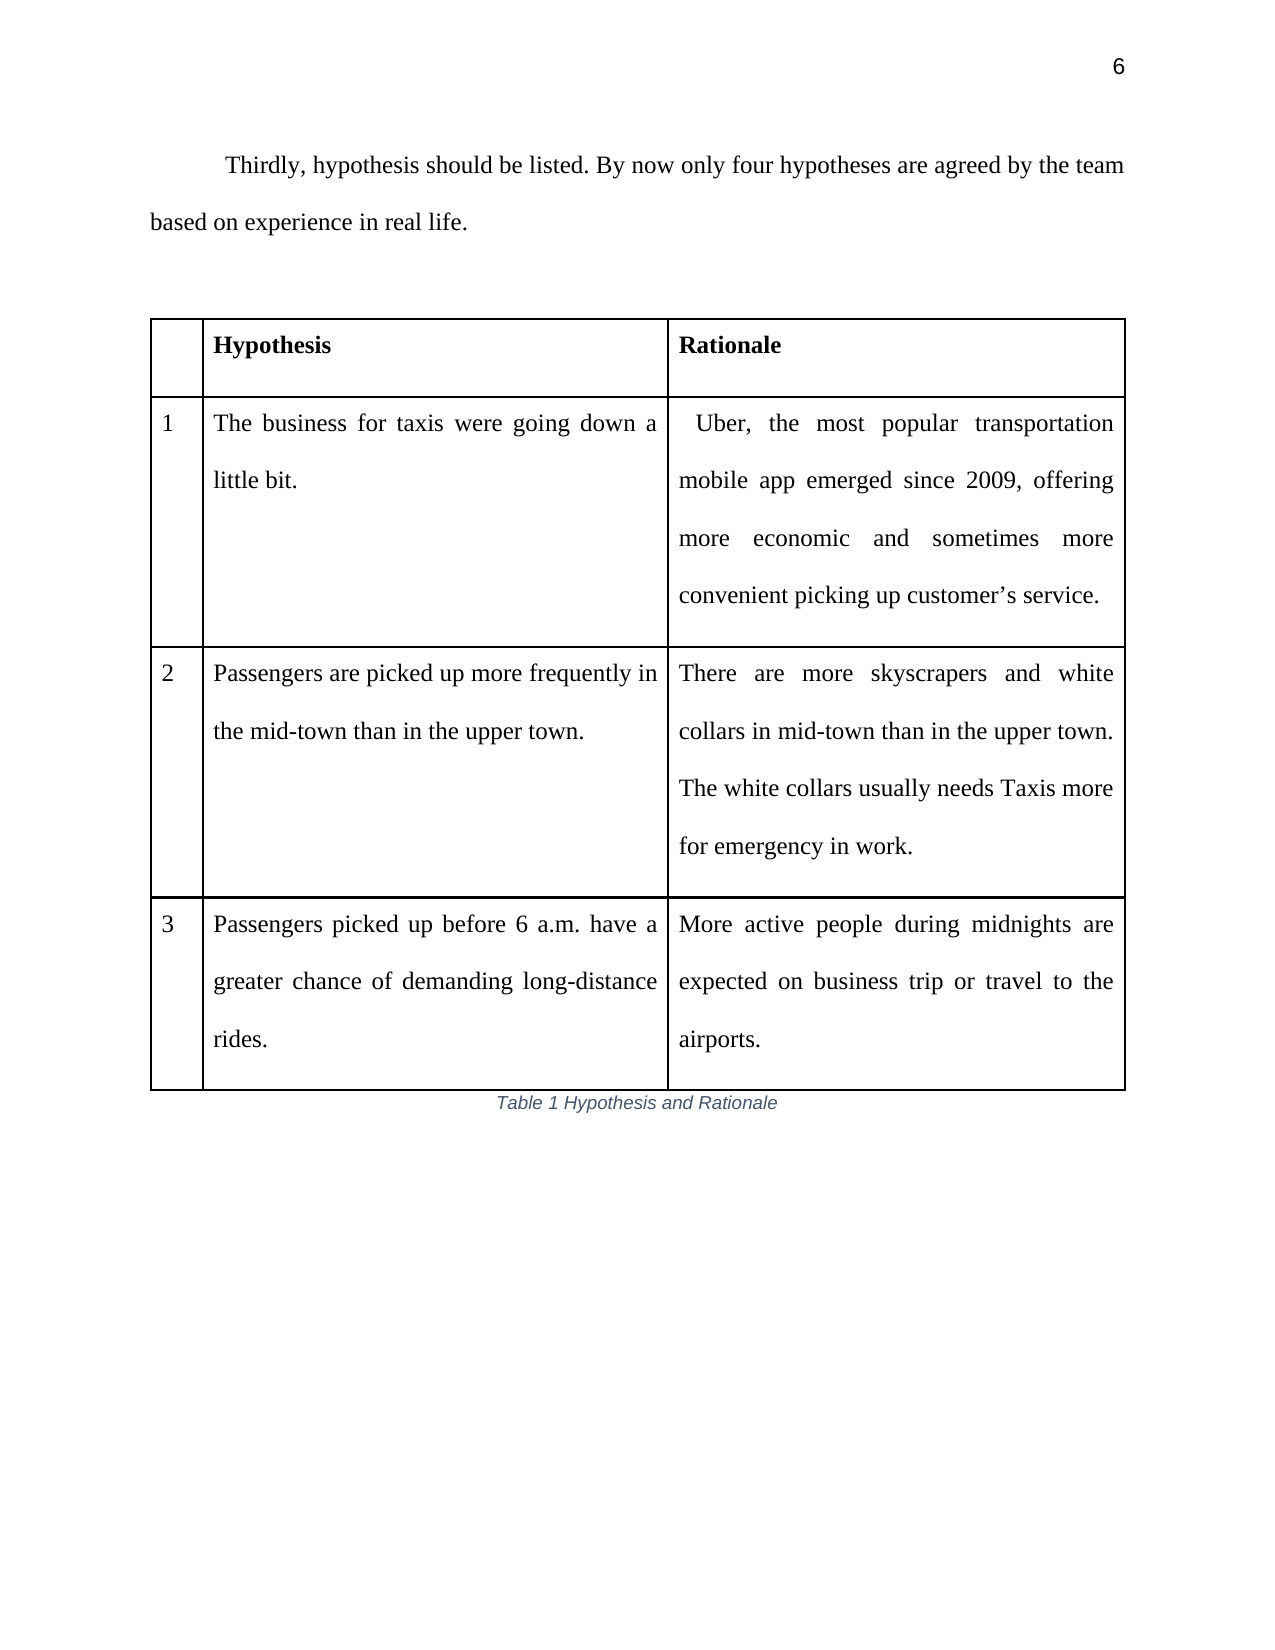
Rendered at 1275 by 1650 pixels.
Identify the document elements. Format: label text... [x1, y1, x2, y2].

table_cell 1 [152, 398, 202, 646]
table_cell Passengers picked up before 6 a.m. have a greater chance of demanding long-distance rides. [204, 899, 667, 1089]
table_cell There are more skyscrapers and white collars in mid-town than in the upper town. The white collars usually needs Taxis more for emergency in work. [669, 648, 1124, 896]
table_header [152, 320, 202, 396]
text Thirdly, hypothesis should be listed. By now only four hypotheses are agreed by the team based on experience in real life. [150, 150, 1125, 236]
table_header Hypothesis [204, 320, 667, 396]
table_header Rationale [669, 320, 1124, 396]
table_cell 2 [152, 648, 202, 896]
table_cell The business for taxis were going down a little bit. [204, 398, 667, 646]
table_cell Uber, the most popular transportation mobile app emerged since 2009, offering more economic and sometimes more convenient picking up customer’s service. [669, 398, 1124, 646]
table_cell More active people during midnights are expected on business trip or travel to the airports. [669, 899, 1124, 1089]
table_cell Passengers are picked up more frequently in the mid-town than in the upper town. [204, 648, 667, 896]
table_cell 3 [152, 899, 202, 1089]
text Table 1 Hypothesis and Rationale [150, 1091, 1125, 1113]
